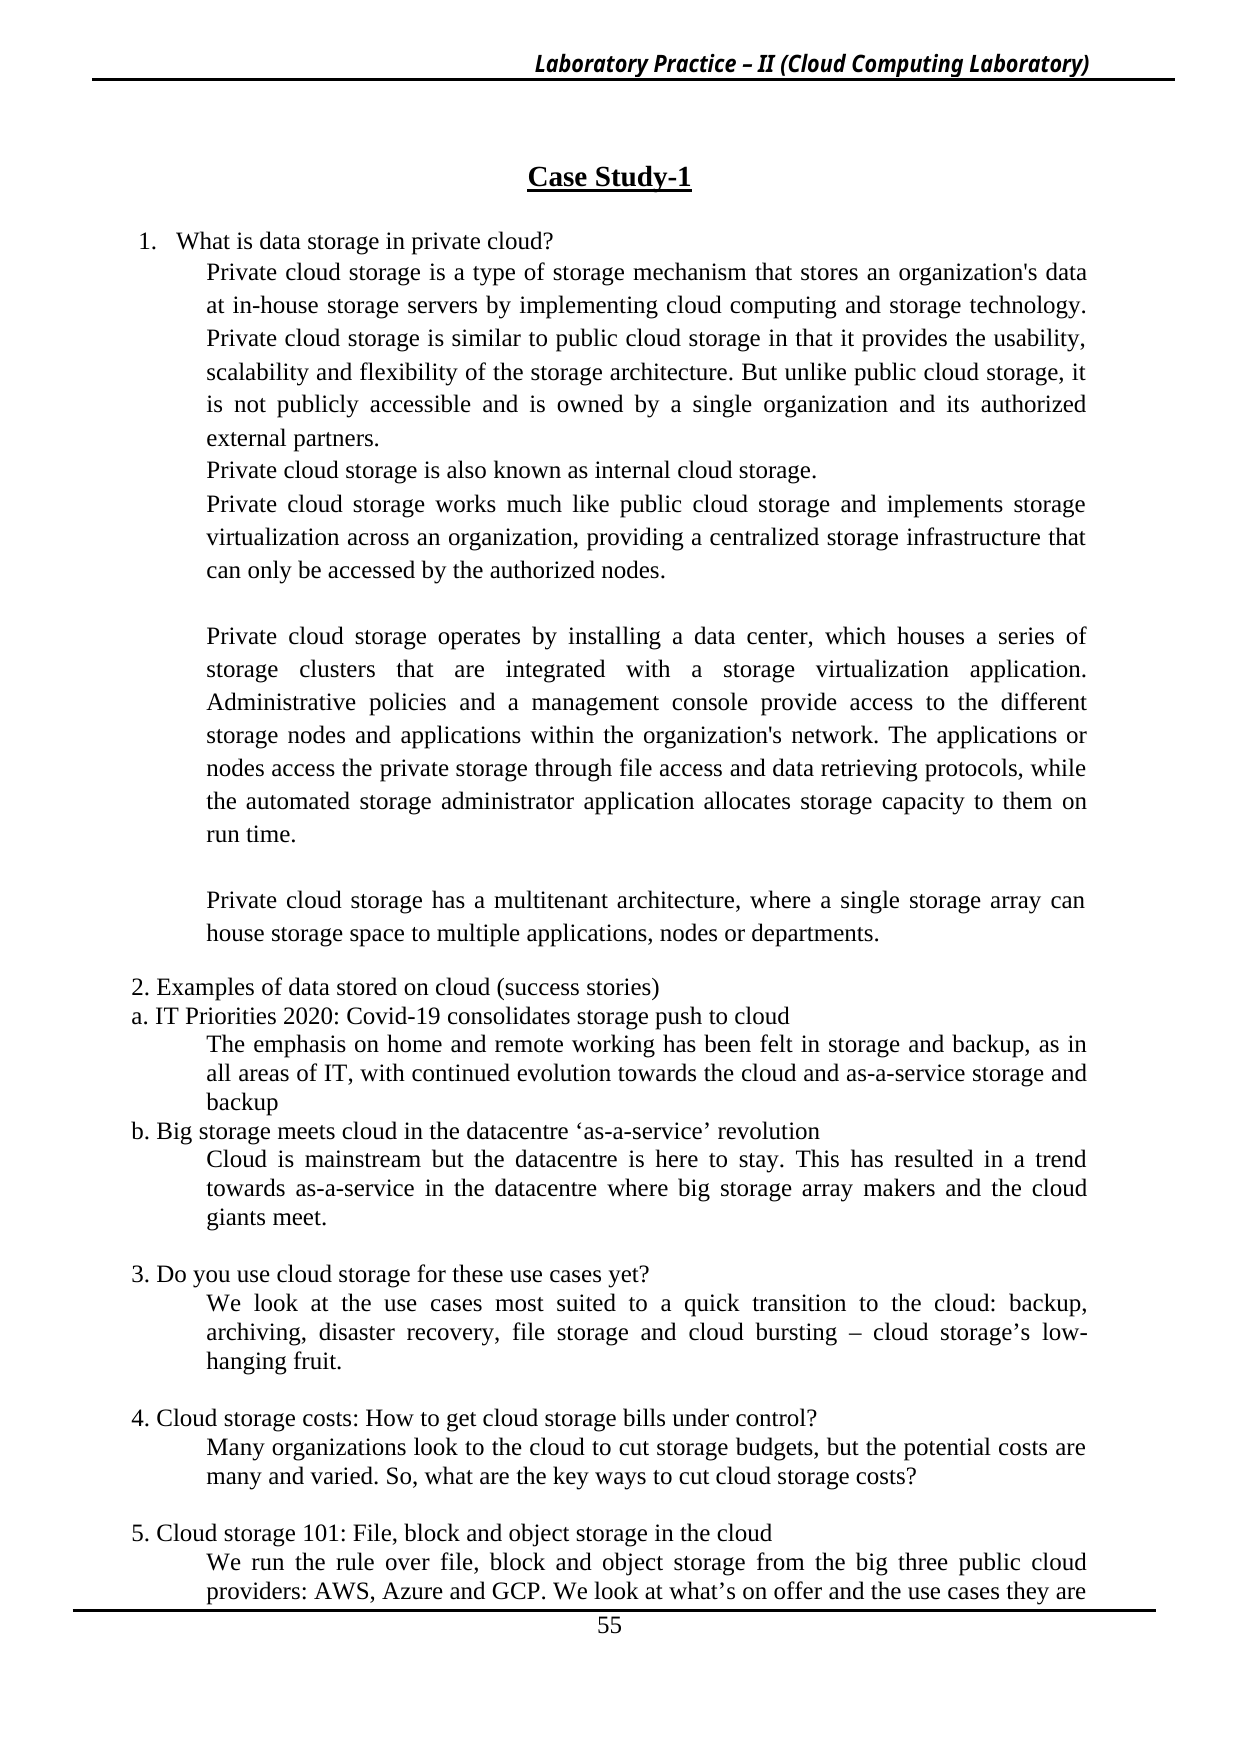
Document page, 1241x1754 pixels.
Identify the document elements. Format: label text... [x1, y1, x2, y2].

text Private cloud storage operates by installing a data center, which houses a series of storage clusters that are integrated with a storage virtualization application. Administrative policies and a management console provide access to the different storage nodes and applications within the organization's network. The applications or nodes access the private storage through file access and data retrieving protocols, while the automated storage administrator application allocates storage capacity to them on run time. [206, 621, 1087, 848]
text Private cloud storage has a multitenant architecture, where a single storage array can house storage space to multiple applications, nodes or departments. [206, 885, 1087, 947]
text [206, 1547, 1088, 1605]
list What is data storage in private cloud? [138, 226, 1169, 255]
list IT Priorities 2020: Covid-19 consolidates storage push to cloud [131, 1001, 1169, 1029]
text Private cloud storage is also known as internal cloud storage. [206, 456, 1169, 484]
text Cloud is mainstream but the datacentre is here to stay. This has resulted in a trend towards as-a-service in the datacentre where big storage array makers and the cloud giants meet. [206, 1144, 1087, 1231]
text Many organizations look to the cloud to cut storage budgets, but the potential costs are many and varied. So, what are the key ways to cut cloud storage costs? [206, 1432, 1087, 1490]
text The emphasis on home and remote working has been felt in storage and backup, as in all areas of IT, with continued evolution towards the cloud and as-a-service storage and backup [206, 1029, 1088, 1116]
text Private cloud storage works much like public cloud storage and implements storage virtualization across an organization, providing a centralized storage infrastructure that can only be accessed by the authorized nodes. [206, 489, 1087, 583]
text Case Study-1 [493, 159, 726, 193]
list Examples of data stored on cloud (success stories) [131, 972, 1169, 1001]
list Cloud storage costs: How to get cloud storage bills under control? [131, 1403, 1169, 1432]
list Cloud storage 101: File, block and object storage in the cloud [131, 1518, 1169, 1547]
text Private cloud storage is a type of storage mechanism that stores an organization's data at in-house storage servers by implementing cloud computing and storage technology. Private cloud storage is similar to public cloud storage in that it provides the usability, scalability and flexibility of the storage architecture. But unlike public cloud storage, it is not publicly accessible and is owned by a single organization and its authorized external partners. [206, 257, 1087, 451]
list Do you use cloud storage for these use cases yet? [131, 1259, 1169, 1288]
text We look at the use cases most suited to a quick transition to the cloud: backup, archiving, disaster recovery, file storage and cloud bursting – cloud storage’s low-hanging fruit. [206, 1288, 1088, 1374]
list Big storage meets cloud in the datacentre ‘as-a-service’ revolution [131, 1116, 1169, 1144]
